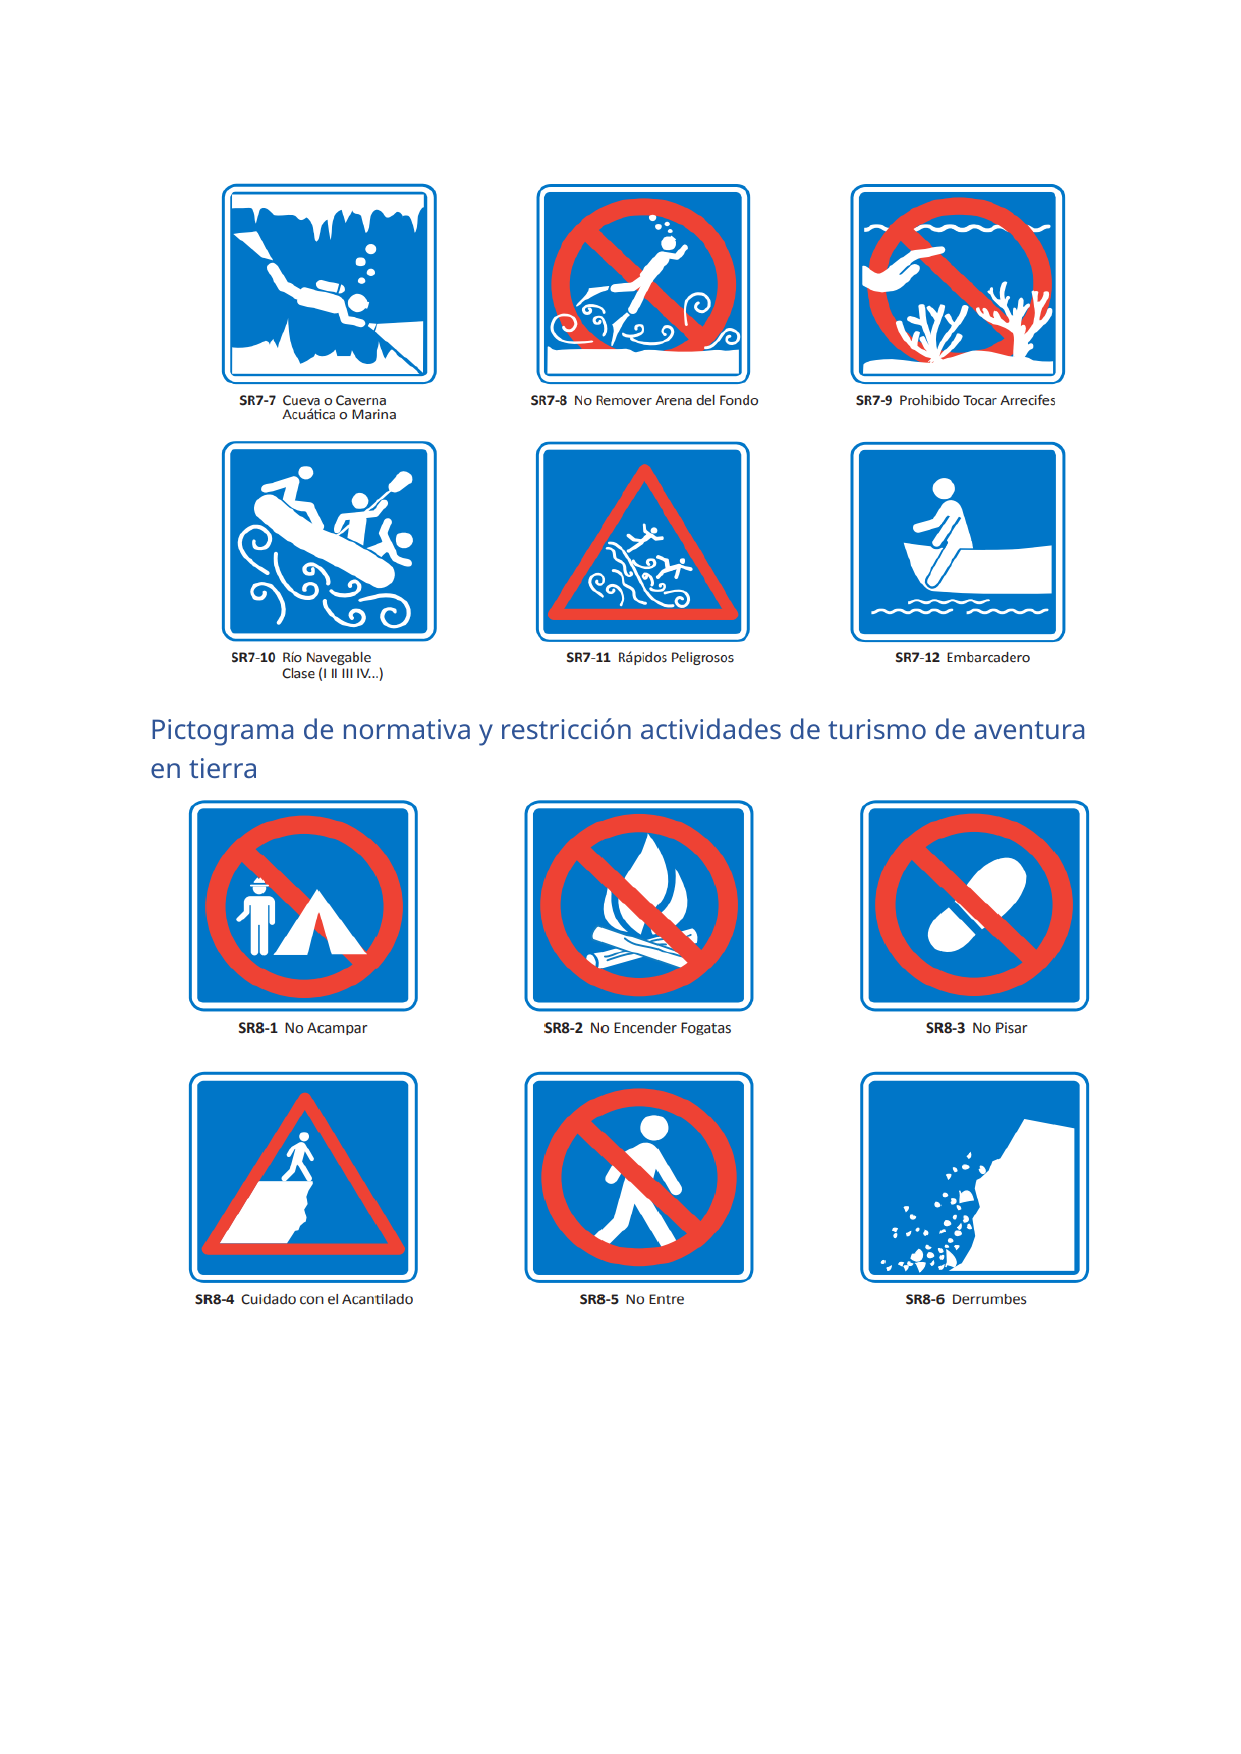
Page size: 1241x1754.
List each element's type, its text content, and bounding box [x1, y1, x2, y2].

picture [150, 150, 1157, 692]
subtitle Pictograma de normativa y restricción actividades de turismo de aventura en tierra [150, 710, 1090, 787]
picture [150, 789, 1168, 1329]
